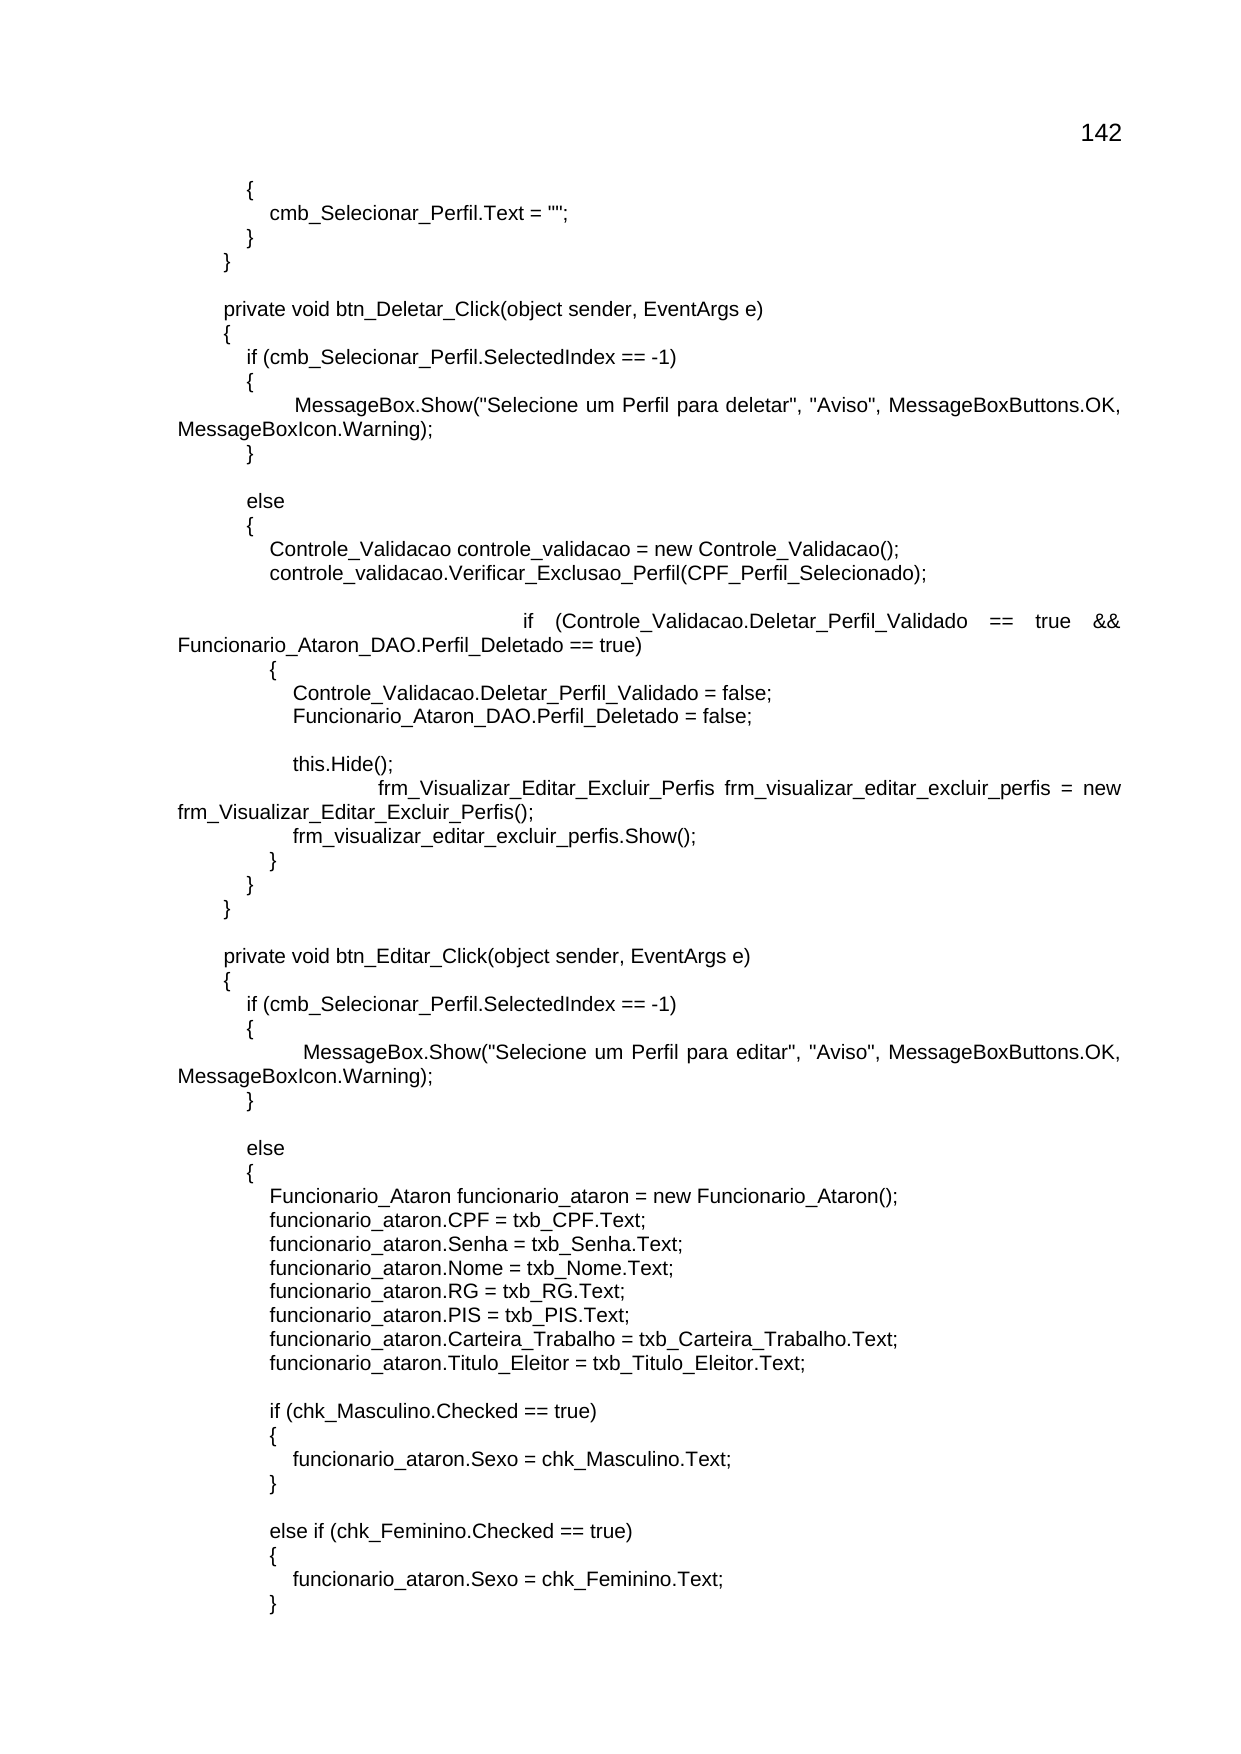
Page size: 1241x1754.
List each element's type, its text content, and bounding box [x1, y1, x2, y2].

text if (Controle_Validacao.Deletar_Perfil_Validado == true && Funcionario_Ataron_DAO.Perfil_Deletado == true) [177, 608, 1122, 656]
text controle_validacao.Verificar_Exclusao_Perfil(CPF_Perfil_Selecionado); [177, 561, 1122, 584]
text if (chk_Masculino.Checked == true) [177, 1399, 1122, 1423]
text funcionario_ataron.Sexo = chk_Masculino.Text; [177, 1447, 1122, 1471]
text Controle_Validacao.Deletar_Perfil_Validado = false; [177, 680, 1122, 704]
text } [177, 441, 1122, 465]
text Funcionario_Ataron funcionario_ataron = new Funcionario_Ataron(); [177, 1183, 1122, 1207]
text this.Hide(); [177, 752, 1122, 776]
text { [177, 513, 1122, 537]
text } [177, 1471, 1122, 1495]
text { [177, 1543, 1122, 1567]
text Funcionario_Ataron_DAO.Perfil_Deletado = false; [177, 704, 1122, 728]
text funcionario_ataron.RG = txb_RG.Text; [177, 1279, 1122, 1303]
text } [177, 848, 1122, 872]
text if (cmb_Selecionar_Perfil.SelectedIndex == -1) [177, 992, 1122, 1016]
text } [177, 1088, 1122, 1112]
text private void btn_Editar_Click(object sender, EventArgs e) [177, 944, 1122, 968]
text Controle_Validacao controle_validacao = new Controle_Validacao(); [177, 537, 1122, 561]
text funcionario_ataron.Nome = txb_Nome.Text; [177, 1255, 1122, 1279]
text { [177, 656, 1122, 680]
text } [177, 896, 1122, 920]
text if (cmb_Selecionar_Perfil.SelectedIndex == -1) [177, 345, 1122, 369]
text MessageBox.Show("Selecione um Perfil para deletar", "Aviso", MessageBoxButtons.OK, MessageBoxIcon.Warning); [177, 393, 1122, 441]
text funcionario_ataron.Senha = txb_Senha.Text; [177, 1231, 1122, 1255]
text funcionario_ataron.Sexo = chk_Feminino.Text; [177, 1567, 1122, 1591]
text else [177, 1136, 1122, 1159]
text MessageBox.Show("Selecione um Perfil para editar", "Aviso", MessageBoxButtons.OK, MessageBoxIcon.Warning); [177, 1040, 1122, 1088]
text } [177, 1591, 1122, 1615]
text { [177, 968, 1122, 992]
text { [177, 369, 1122, 393]
text } [177, 225, 1122, 249]
text funcionario_ataron.Titulo_Eleitor = txb_Titulo_Eleitor.Text; [177, 1351, 1122, 1375]
text } [177, 249, 1122, 273]
text funcionario_ataron.Carteira_Trabalho = txb_Carteira_Trabalho.Text; [177, 1327, 1122, 1351]
text { [177, 321, 1122, 345]
text frm_Visualizar_Editar_Excluir_Perfis frm_visualizar_editar_excluir_perfis = new frm_Visualizar_Editar_Excluir_Perfis(); [177, 776, 1122, 824]
text else if (chk_Feminino.Checked == true) [177, 1519, 1122, 1543]
text { [177, 1016, 1122, 1040]
text funcionario_ataron.CPF = txb_CPF.Text; [177, 1207, 1122, 1231]
text { [177, 1159, 1122, 1183]
text else [177, 489, 1122, 513]
text frm_visualizar_editar_excluir_perfis.Show(); [177, 824, 1122, 848]
text funcionario_ataron.PIS = txb_PIS.Text; [177, 1303, 1122, 1327]
text { [177, 177, 1122, 201]
text { [177, 1423, 1122, 1447]
text } [177, 872, 1122, 896]
text cmb_Selecionar_Perfil.Text = ""; [177, 201, 1122, 225]
text private void btn_Deletar_Click(object sender, EventArgs e) [177, 297, 1122, 321]
